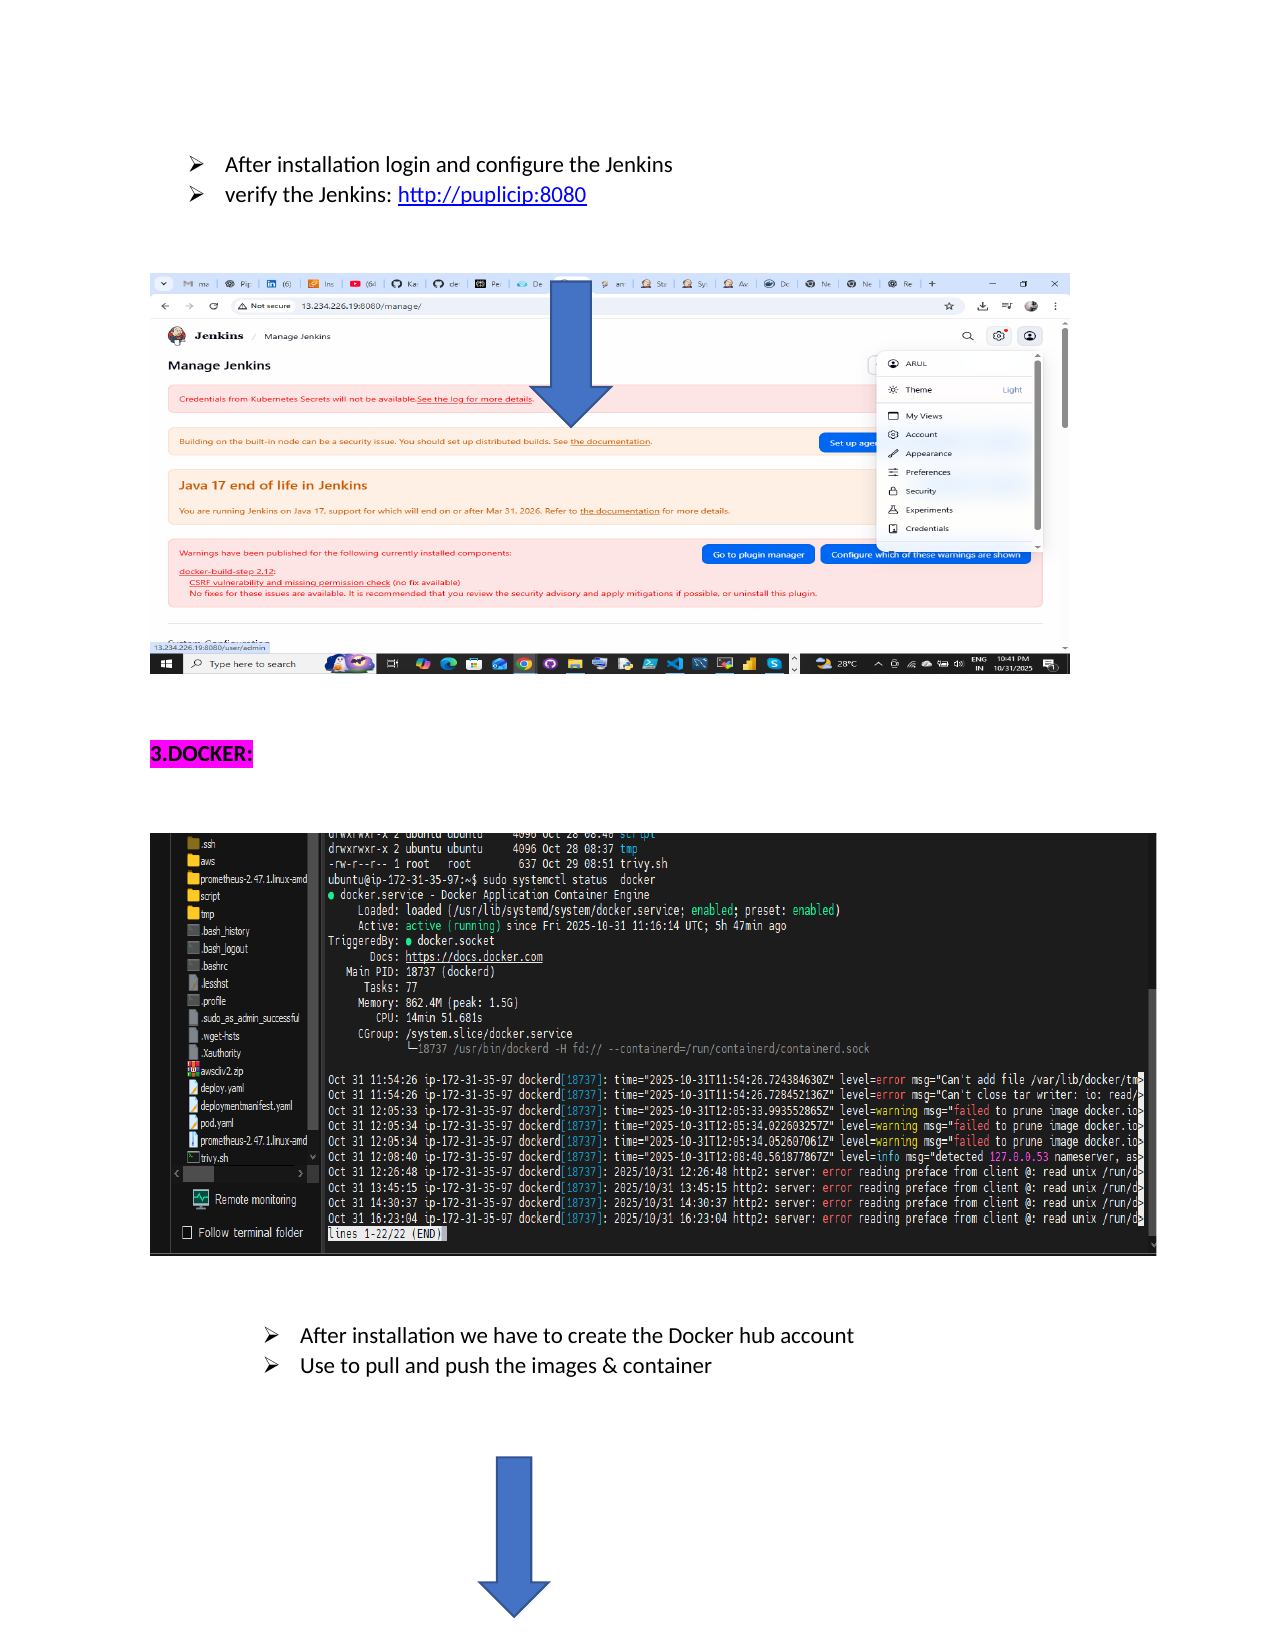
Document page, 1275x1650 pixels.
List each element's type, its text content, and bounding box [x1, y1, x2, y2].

picture [150, 273, 1070, 674]
list verify the Jenkins: http://puplicip:8080 [187, 180, 1125, 208]
picture [150, 833, 1157, 1256]
list Use to pull and push the images & container [262, 1351, 1125, 1379]
list After installation we have to create the Docker hub account [262, 1321, 1125, 1349]
list After installation login and configure the Jenkins [187, 150, 1125, 178]
text 3.DOCKER: [150, 739, 1125, 768]
